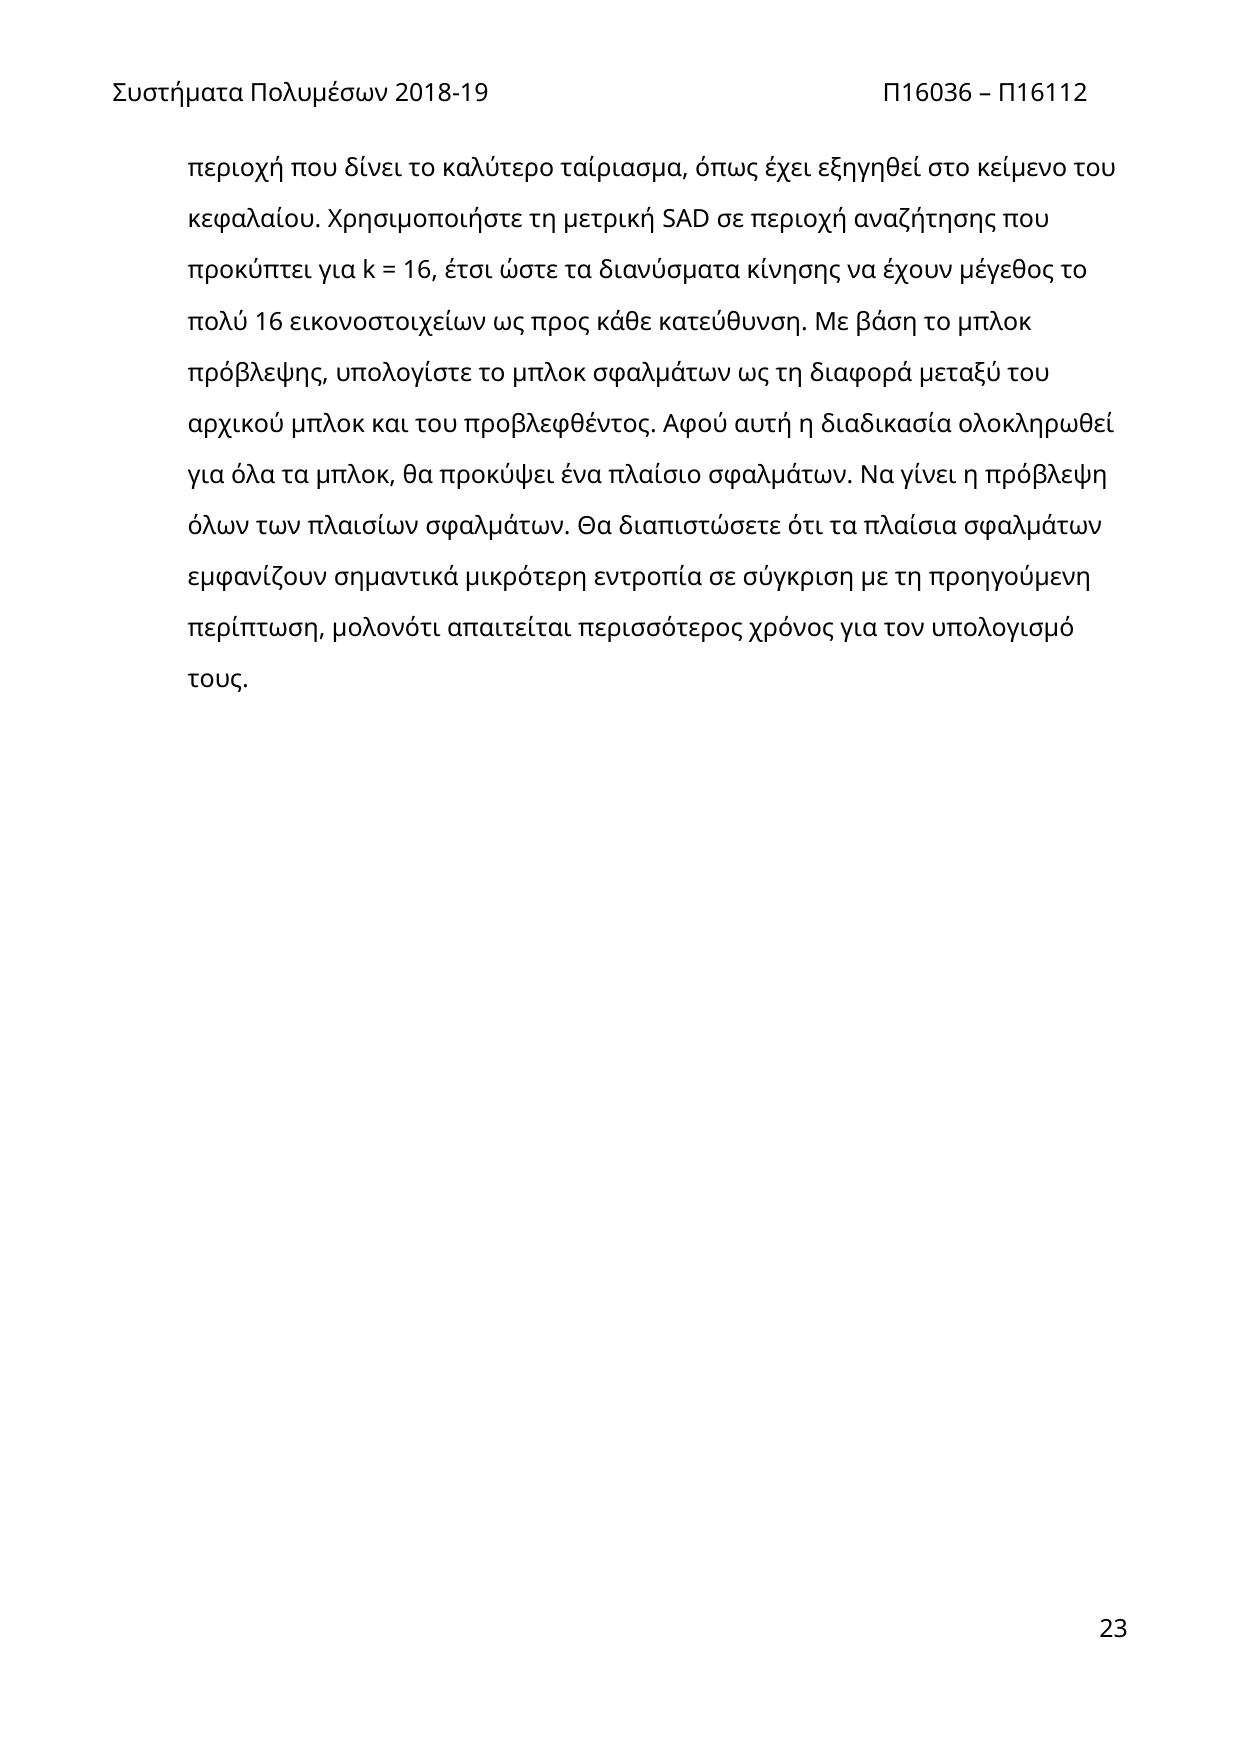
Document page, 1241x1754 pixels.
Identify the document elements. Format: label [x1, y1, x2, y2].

list [150, 150, 1128, 694]
